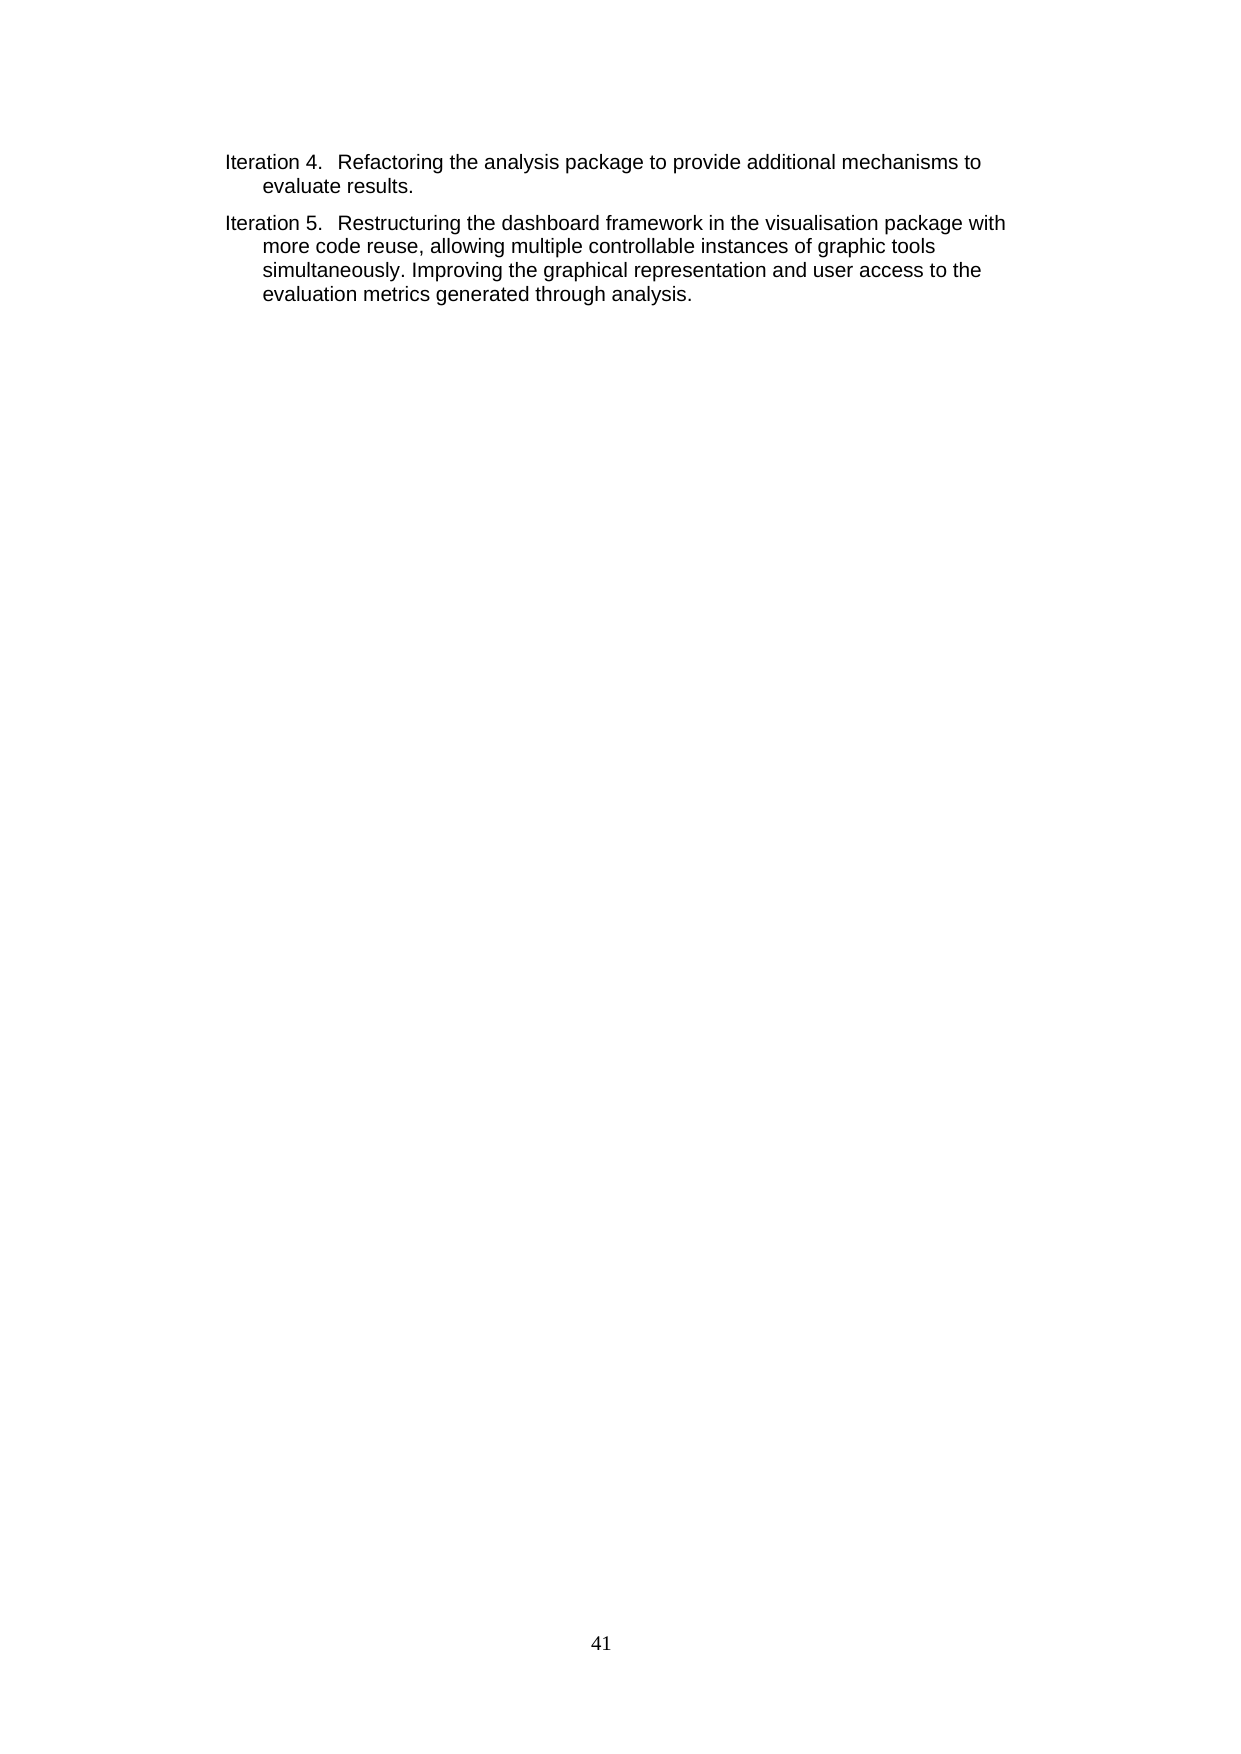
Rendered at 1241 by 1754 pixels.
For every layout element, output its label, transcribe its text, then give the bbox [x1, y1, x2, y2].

list Refactoring the analysis package to provide additional mechanisms to evaluate results. [225, 150, 1015, 198]
list Restructuring the dashboard framework in the visualisation package with more code reuse, allowing multiple controllable instances of graphic tools simultaneously. Improving the graphical representation and user access to the evaluation metrics generated through analysis. [225, 210, 1015, 306]
